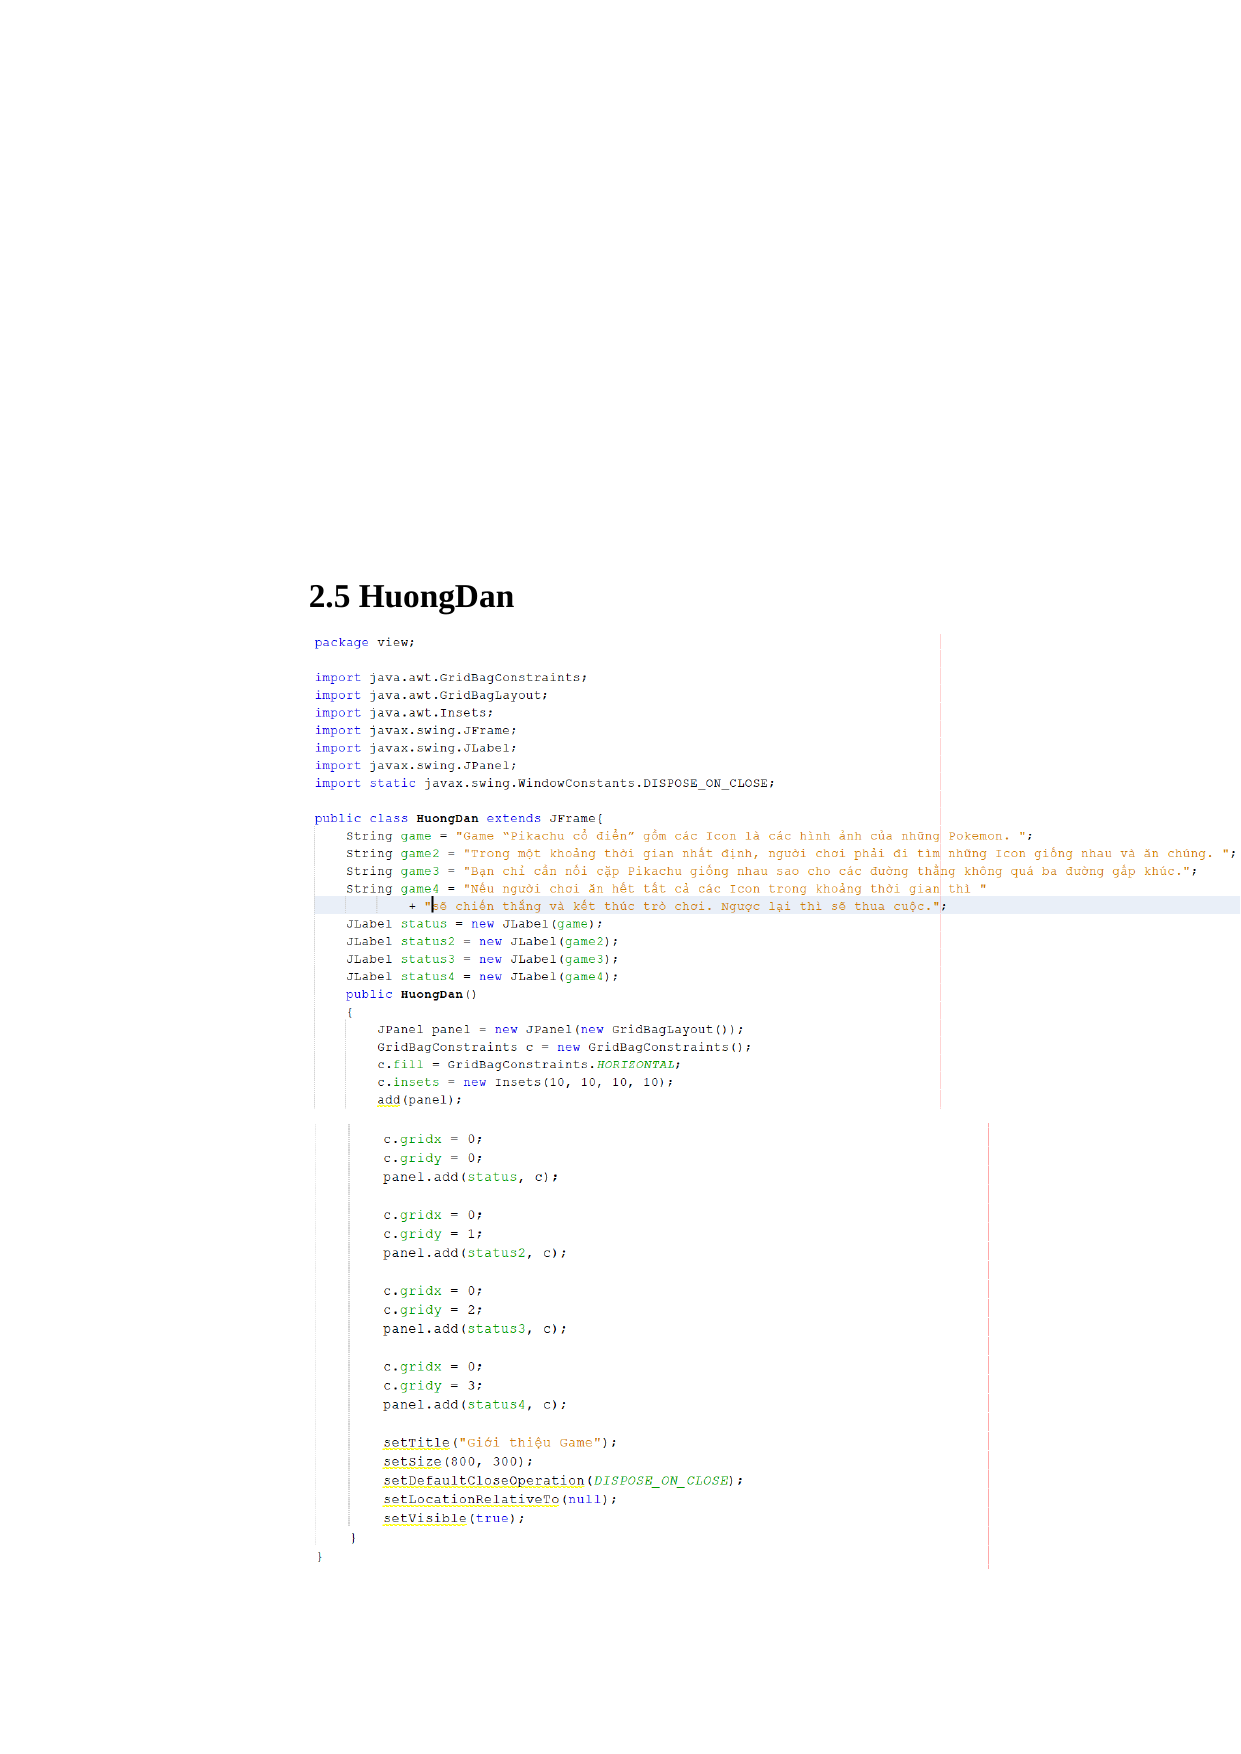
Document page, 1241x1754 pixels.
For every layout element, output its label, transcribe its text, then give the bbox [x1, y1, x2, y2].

picture [308, 634, 1241, 1109]
picture [308, 1123, 1241, 1569]
list 2.5 HuongDan [308, 577, 1110, 615]
